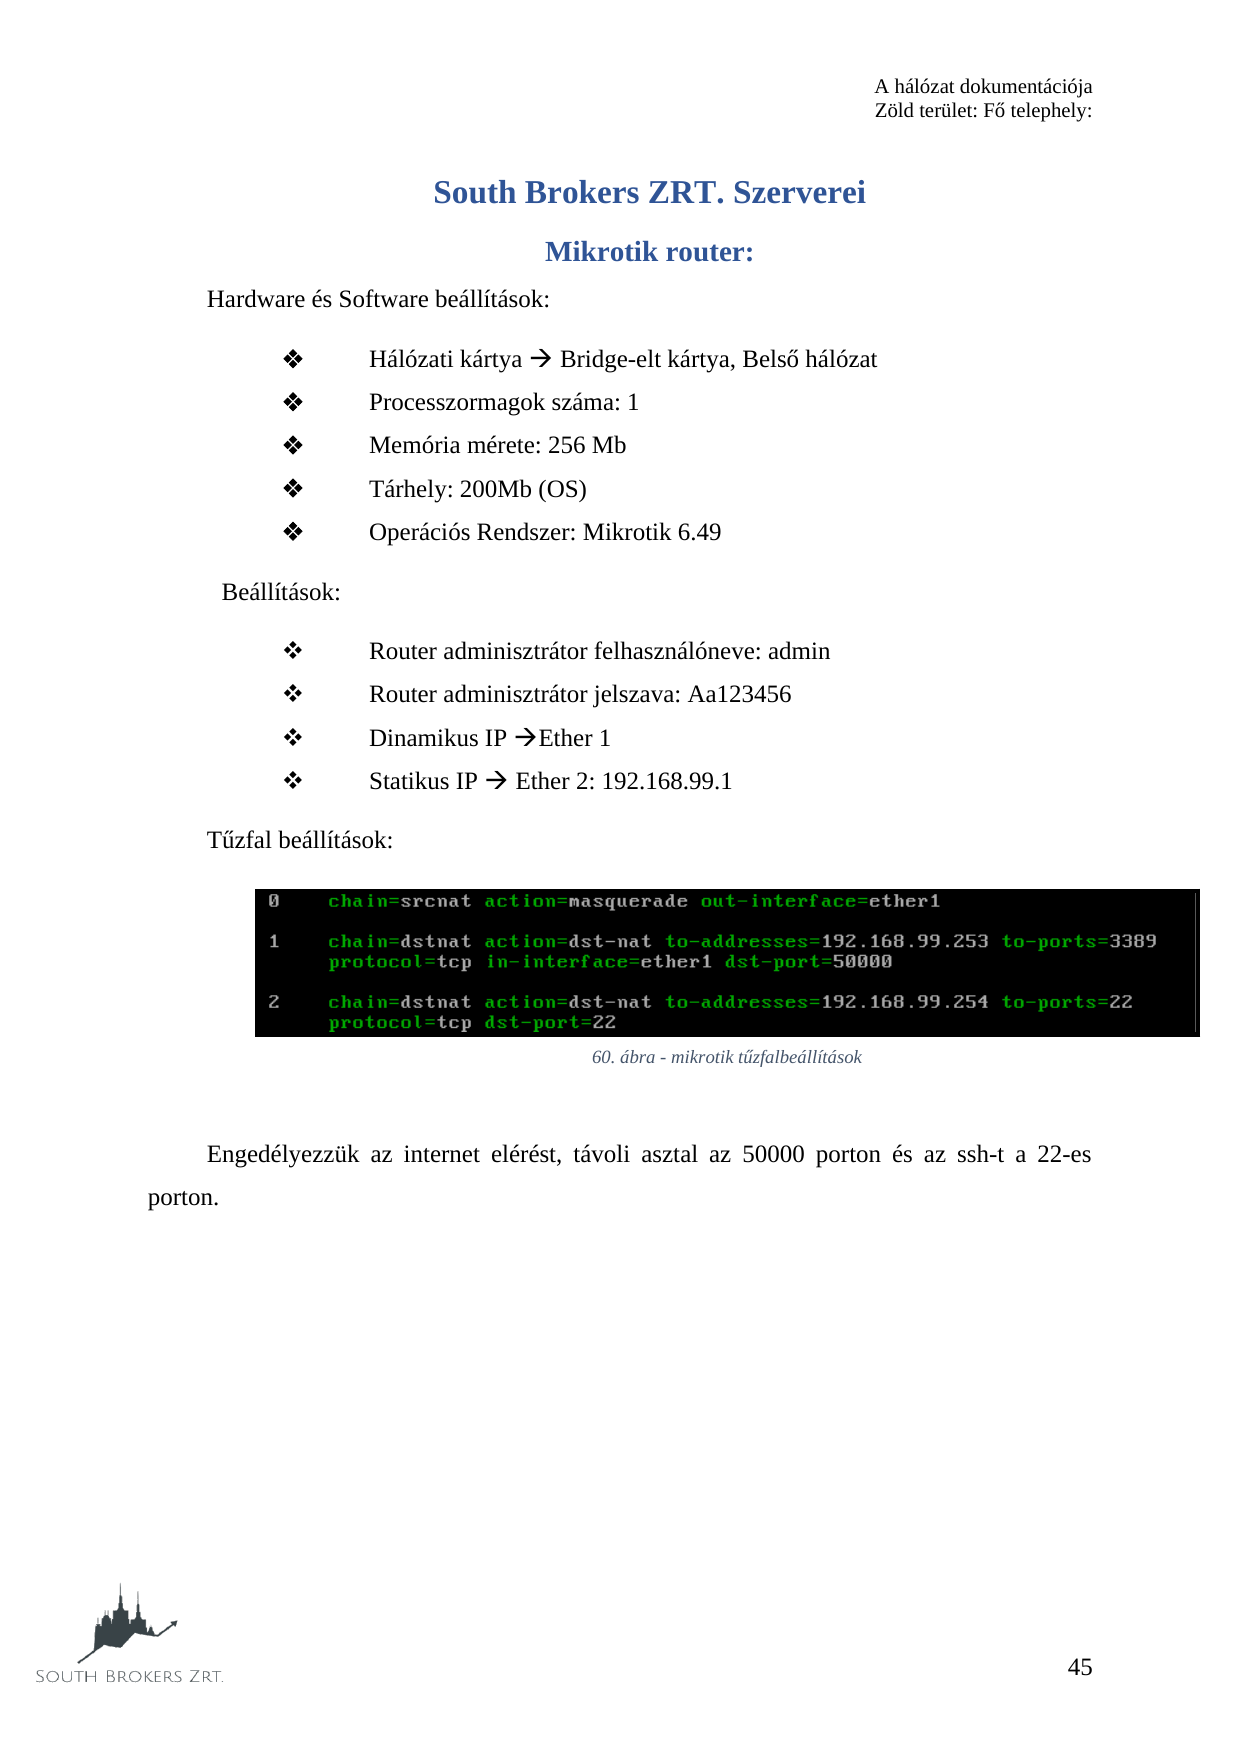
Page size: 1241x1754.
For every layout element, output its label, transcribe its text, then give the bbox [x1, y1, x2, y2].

subtitle South Brokers ZRT. Szerverei [148, 173, 1093, 211]
subtitle Mikrotik router: [148, 234, 1093, 268]
list Operációs Rendszer: Mikrotik 6.49 [223, 517, 1093, 546]
list Dinamikus IP Ether 1 [223, 723, 1093, 751]
picture [260, 893, 1196, 1032]
list Processzormagok száma: 1 [223, 387, 1093, 416]
list Router adminisztrátor felhasználóneve: admin [223, 636, 1093, 665]
list Memória mérete: 256 Mb [223, 431, 1093, 459]
list Hálózati kártya Bridge-elt kártya, Belső hálózat [223, 344, 1093, 373]
picture [0, 1531, 255, 1754]
text Hardware és Software beállítások: [148, 284, 1093, 313]
list Tárhely: 200Mb (OS) [223, 474, 1093, 502]
text Beállítások: [148, 577, 1093, 605]
list Statikus IP Ether 2: 192.168.99.1 [223, 766, 1093, 794]
text Tűzfal beállítások: [148, 826, 1093, 854]
list Router adminisztrátor jelszava: Aa123456 [223, 679, 1093, 708]
